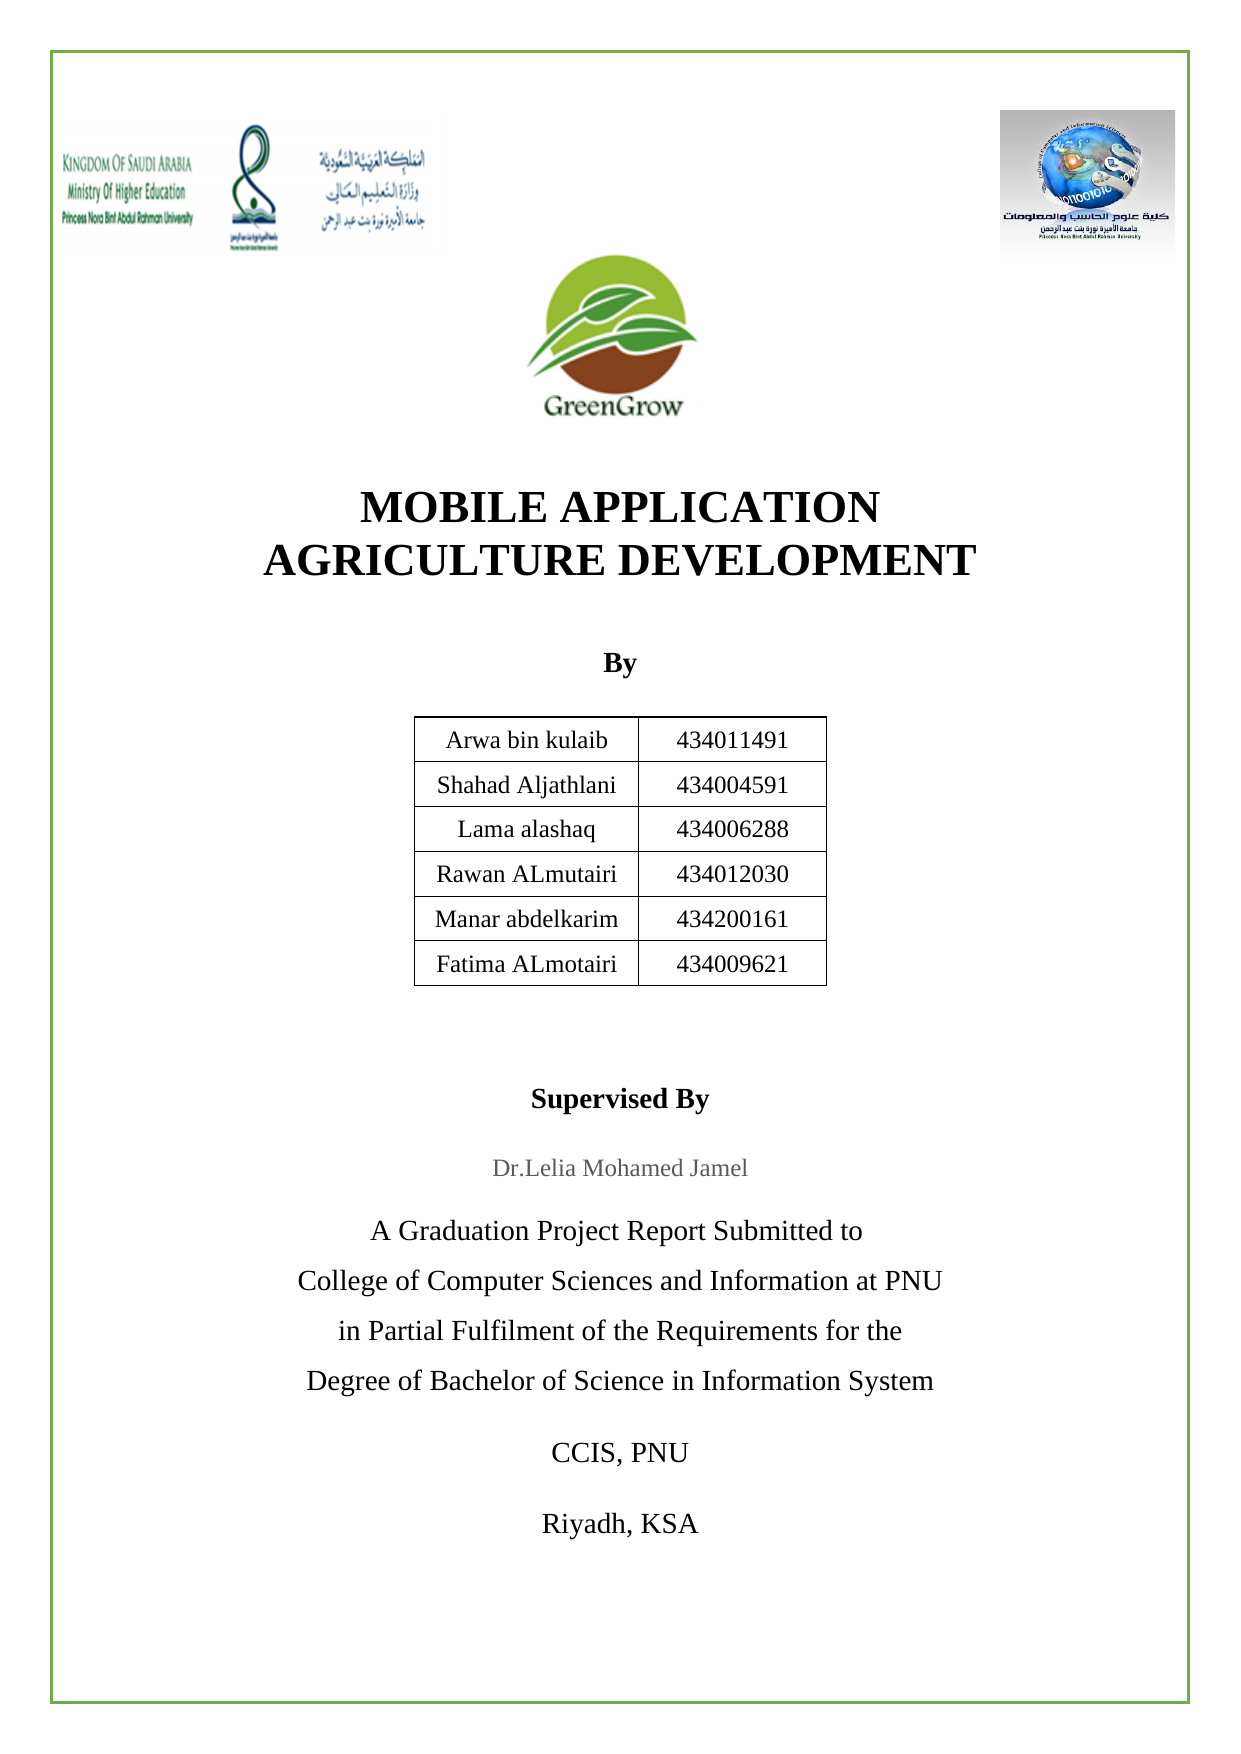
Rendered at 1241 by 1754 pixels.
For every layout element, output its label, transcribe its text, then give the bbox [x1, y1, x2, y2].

table_header Arwa bin kulaib [415, 718, 638, 761]
picture [57, 111, 447, 258]
table_cell Fatima ALmotairi [415, 941, 638, 985]
table_cell Rawan ALmutairi [415, 852, 638, 896]
subtitle By [150, 645, 1090, 679]
table_cell 434006288 [639, 807, 826, 851]
picture [512, 245, 728, 441]
table_cell Lama alashaq [415, 807, 638, 851]
subtitle A Graduation Project Report Submitted to College of Computer Sciences and Information at PNU in Partial Fulfilment of the Requirements for the Degree of Bachelor of Science in Information System [150, 1213, 1090, 1397]
table_cell 434004591 [639, 762, 826, 806]
subtitle Supervised By [150, 1082, 1090, 1115]
table_cell 434009621 [639, 941, 826, 985]
subtitle MOBILE APPLICATION [150, 480, 1090, 533]
table_cell 434200161 [639, 897, 826, 940]
text Dr.Lelia Mohamed Jamel [150, 1153, 1090, 1182]
subtitle AGRICULTURE DEVELOPMENT [150, 533, 1090, 586]
table_header 434011491 [639, 718, 826, 761]
subtitle Riyadh, KSA [150, 1506, 1090, 1539]
table_cell Manar abdelkarim [415, 897, 638, 940]
picture [1000, 110, 1175, 263]
subtitle CCIS, PNU [150, 1435, 1090, 1468]
table_cell 434012030 [639, 852, 826, 896]
table_cell Shahad Aljathlani [415, 762, 638, 806]
